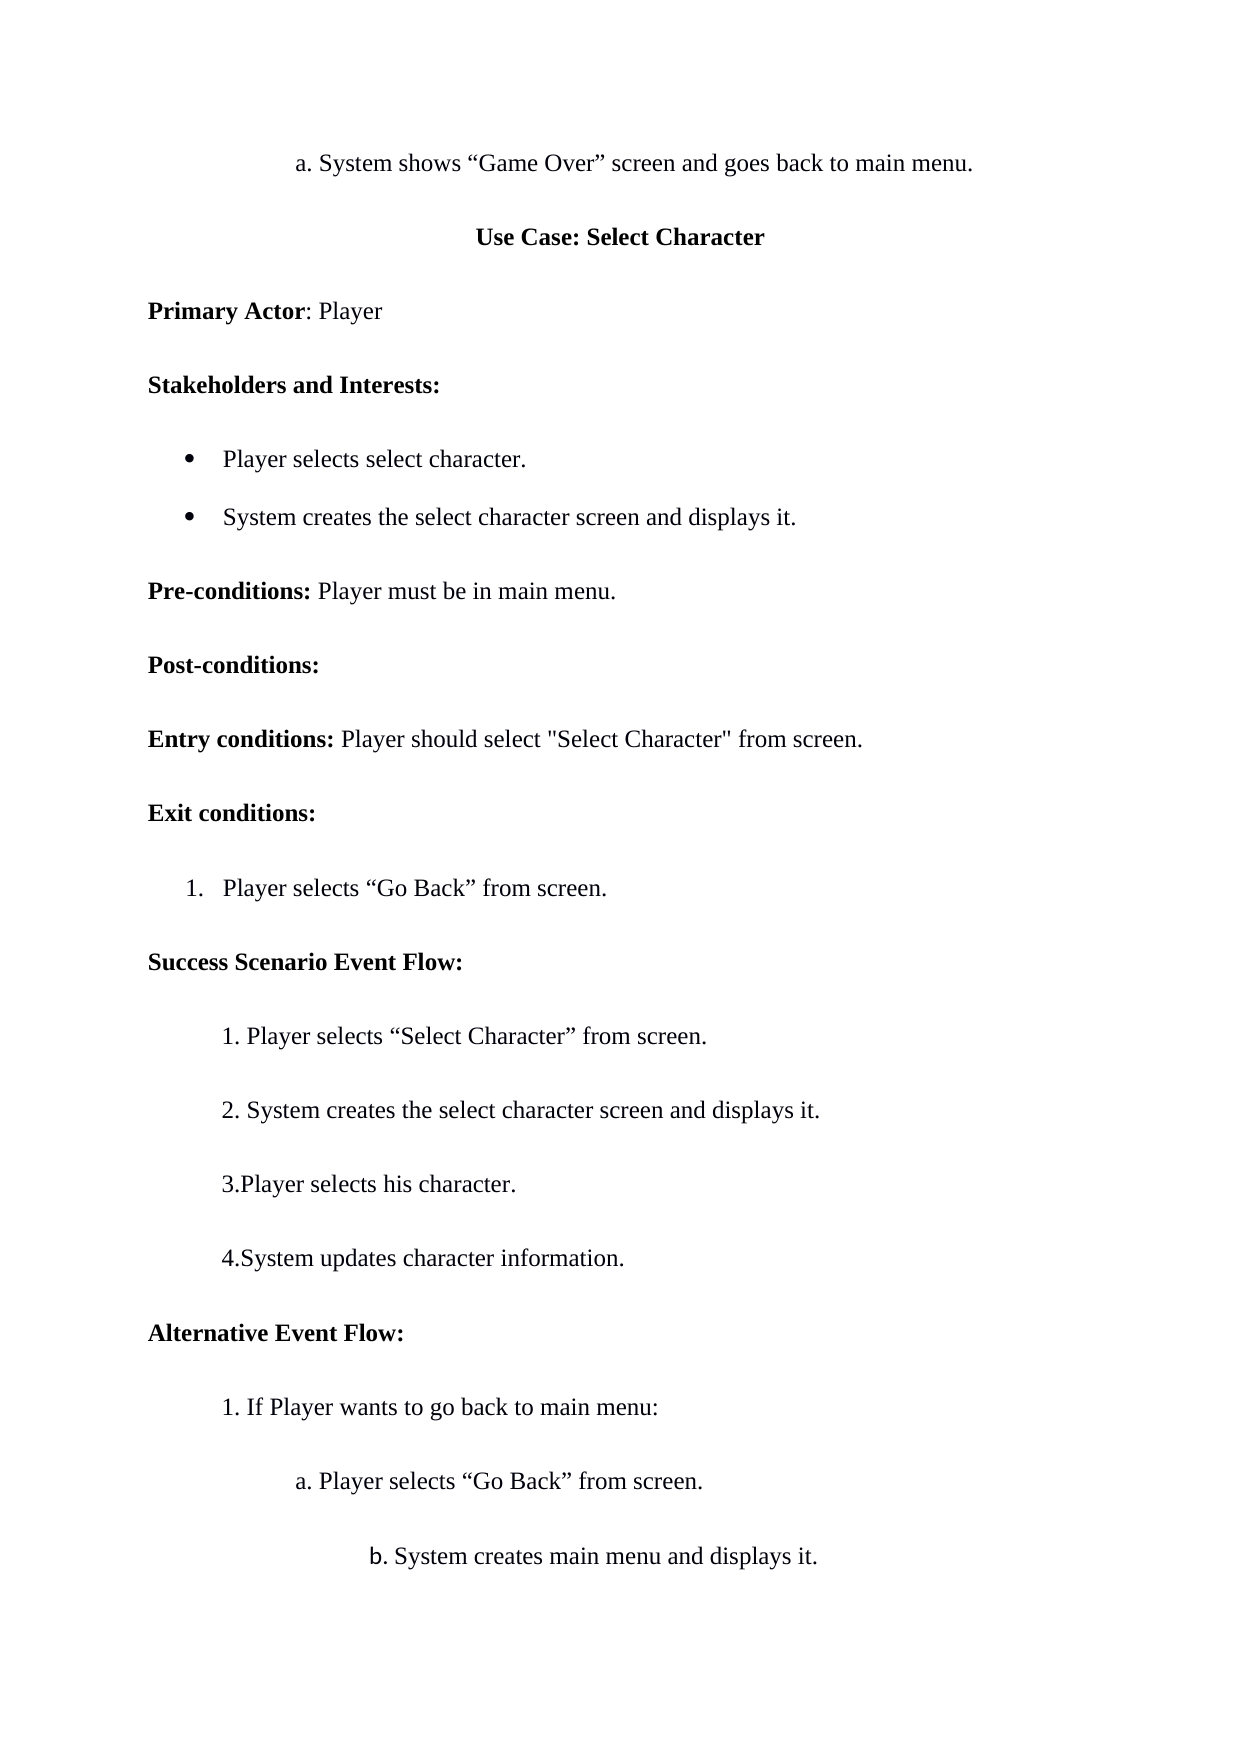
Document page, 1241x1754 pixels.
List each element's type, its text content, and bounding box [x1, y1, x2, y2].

list Player selects “Go Back” from screen. [185, 873, 1093, 901]
text a. Player selects “Go Back” from screen. [148, 1466, 1093, 1495]
text Primary Actor: Player [148, 296, 1093, 325]
text Entry conditions: Player should select "Select Character" from screen. [148, 724, 1093, 753]
list Player selects select character. [185, 444, 1093, 473]
text Pre-conditions: Player must be in main menu. [148, 576, 1093, 605]
text b. System creates main menu and displays it. [148, 1540, 1093, 1571]
text Exit conditions: [148, 798, 1093, 827]
text Alternative Event Flow: [148, 1318, 1093, 1346]
text Stakeholders and Interests: [148, 370, 1093, 399]
text Use Case: Select Character [148, 222, 1093, 251]
text 3.Player selects his character. [148, 1169, 1093, 1198]
text 4.System updates character information. [148, 1243, 1093, 1272]
list System creates the select character screen and displays it. [185, 502, 1093, 531]
text Success Scenario Event Flow: [148, 947, 1093, 976]
text 1. If Player wants to go back to main menu: [148, 1392, 1093, 1421]
text Post-conditions: [148, 650, 1093, 679]
text 2. System creates the select character screen and displays it. [148, 1095, 1093, 1124]
text 1. Player selects “Select Character” from screen. [148, 1021, 1093, 1050]
text a. System shows “Game Over” screen and goes back to main menu. [148, 148, 1093, 176]
